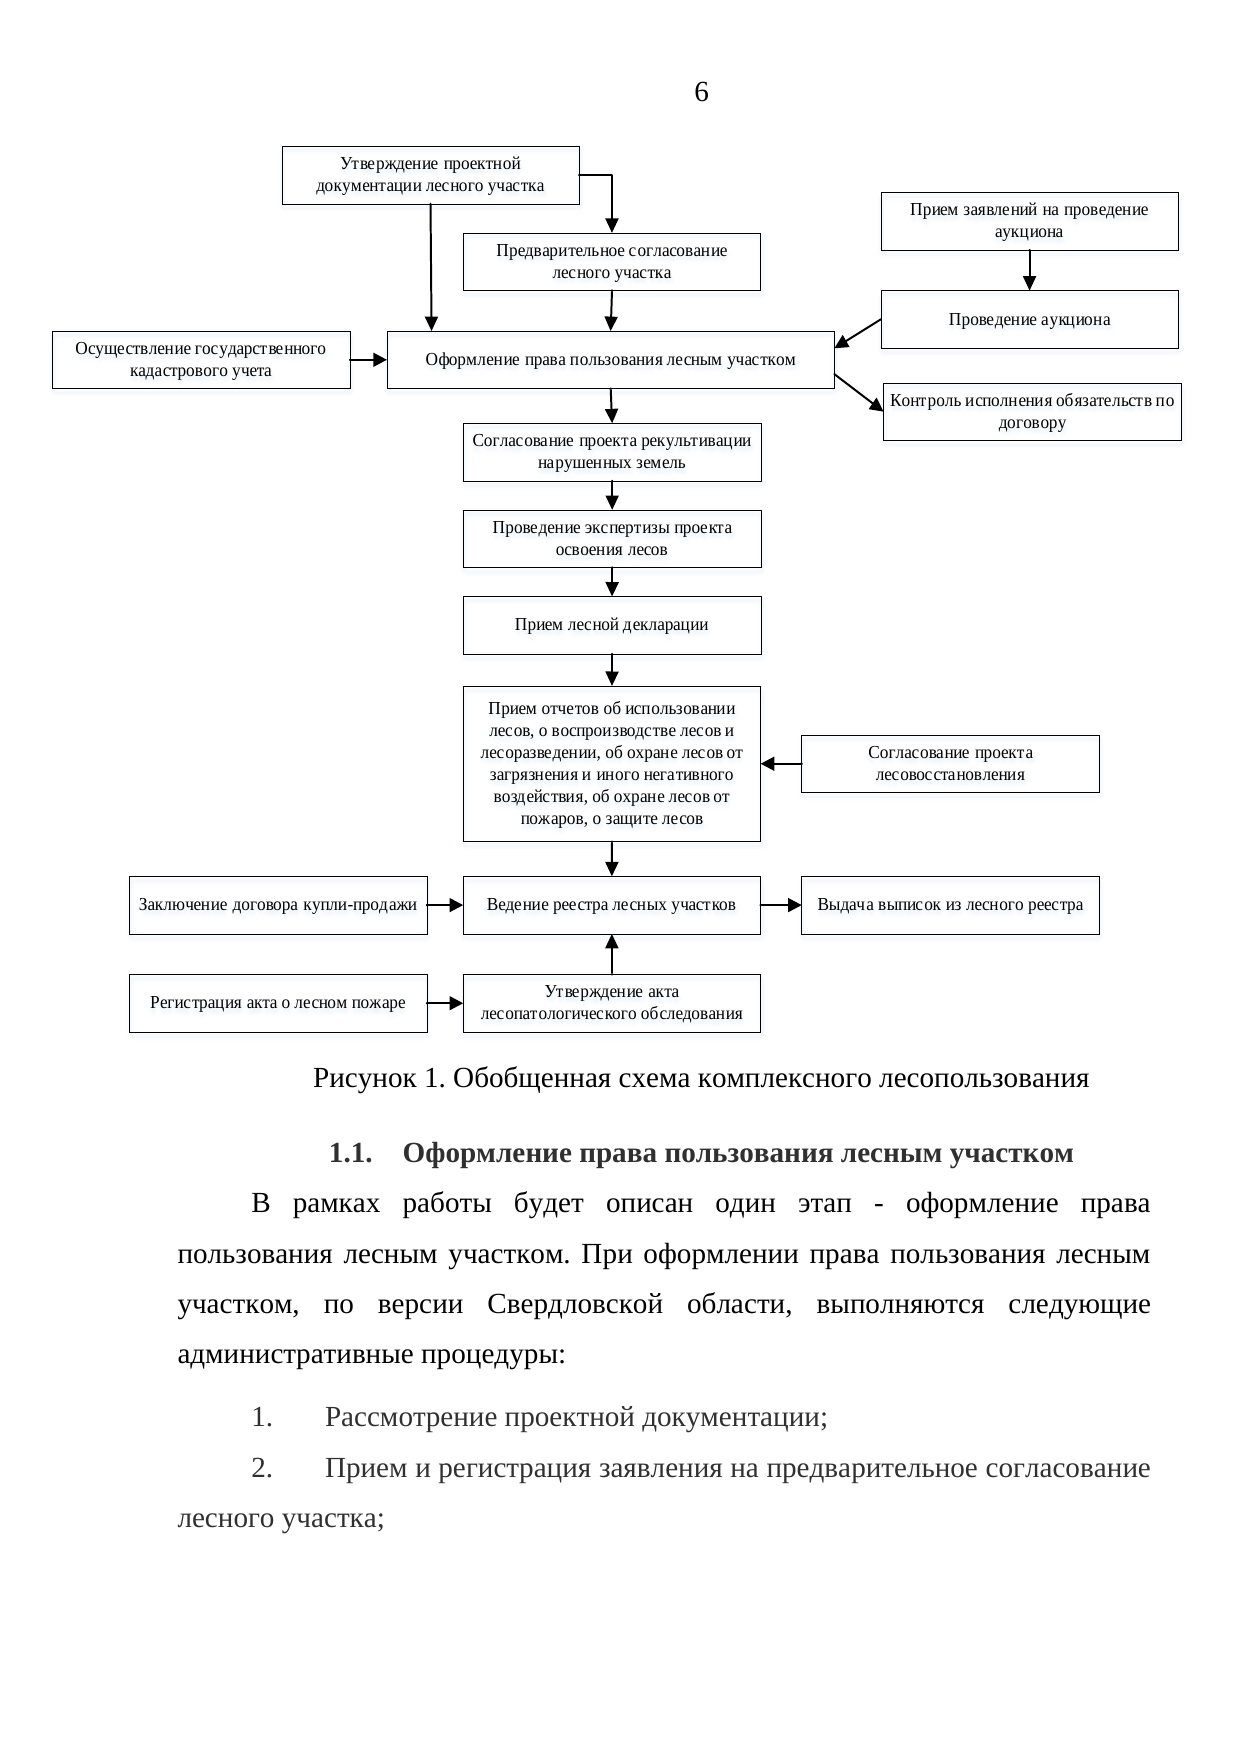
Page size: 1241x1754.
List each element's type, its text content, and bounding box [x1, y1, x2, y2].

list Рассмотрение проектной документации; [177, 1399, 1152, 1433]
list Оформление права пользования лесным участком [177, 1135, 1152, 1169]
list Прием и регистрация заявления на предварительное согласование лесного участка; [177, 1450, 1152, 1533]
text Рисунок 1. Обобщенная схема комплексного лесопользования [177, 1060, 1152, 1093]
text В рамках работы будет описан один этап - оформление права пользования лесным участком. При оформлении права пользования лесным участком, по версии Свердловской области, выполняются следующие административные процедуры: [177, 1186, 1152, 1370]
